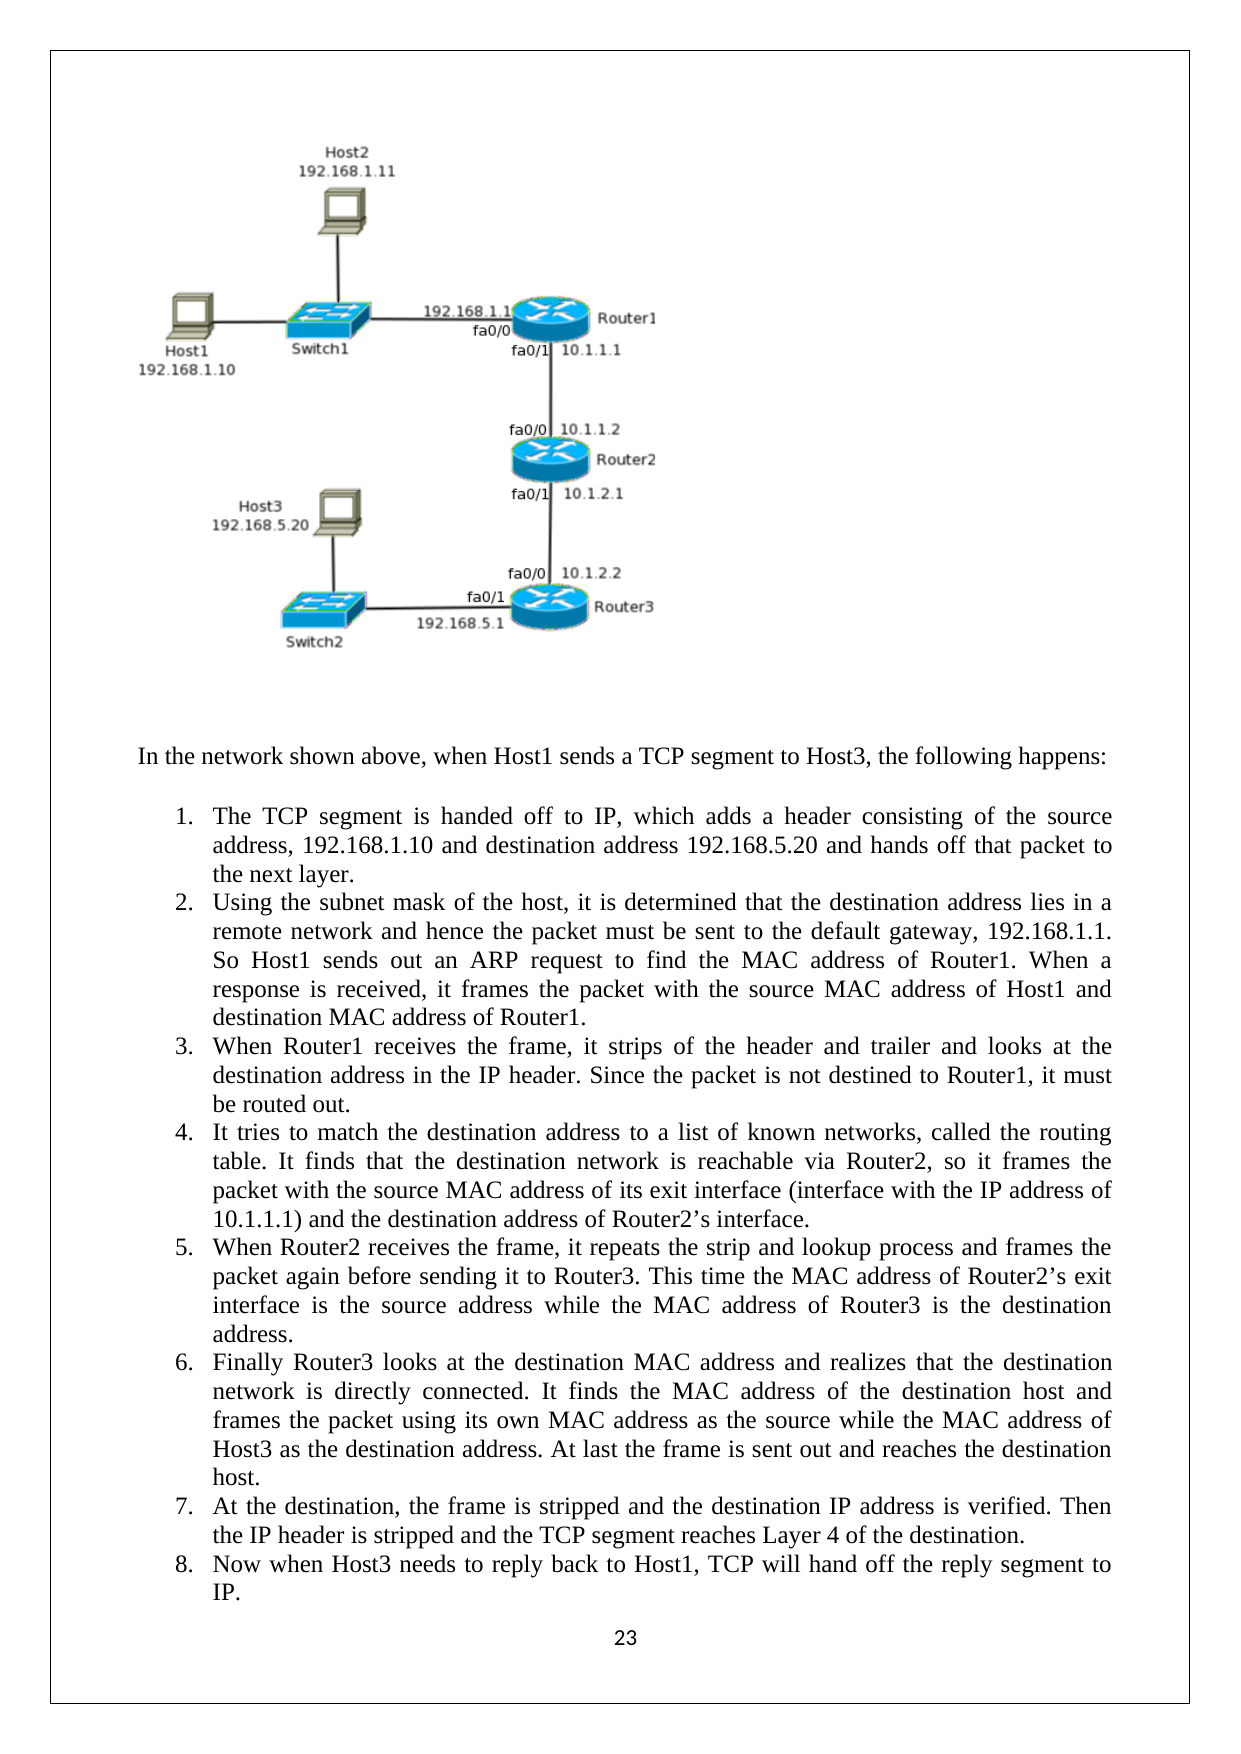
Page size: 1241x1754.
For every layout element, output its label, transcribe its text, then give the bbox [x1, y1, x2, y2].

picture [137, 143, 656, 650]
list When Router1 receives the frame, it strips of the header and trailer and looks at the destination address in the IP header. Since the packet is not destined to Router1, it must be routed out. [175, 1031, 1113, 1117]
list Finally Router3 looks at the destination MAC address and realizes that the destination network is directly connected. It finds the MAC address of the destination host and frames the packet using its own MAC address as the source while the MAC address of Host3 as the destination address. At last the frame is sent out and reaches the destination host. [175, 1347, 1113, 1491]
list The TCP segment is handed off to IP, which adds a header consisting of the source address, 192.168.1.10 and destination address 192.168.5.20 and hands off that packet to the next layer. [175, 801, 1113, 887]
list Now when Host3 needs to reply back to Host1, TCP will hand off the reply segment to IP. [175, 1549, 1113, 1606]
list At the destination, the frame is stripped and the destination IP address is verified. Then the IP header is stripped and the TCP segment reaches Layer 4 of the destination. [175, 1491, 1113, 1549]
list When Router2 receives the frame, it repeats the strip and lookup process and frames the packet again before sending it to Router3. This time the MAC address of Router2’s exit interface is the source address while the MAC address of Router3 is the destination address. [175, 1232, 1113, 1347]
list It tries to match the destination address to a list of known networks, called the routing table. It finds that the destination network is reachable via Router2, so it frames the packet with the source MAC address of its exit interface (interface with the IP address of 10.1.1.1) and the destination address of Router2’s interface. [175, 1117, 1113, 1232]
list Using the subnet mask of the host, it is determined that the destination address lies in a remote network and hence the packet must be sent to the default gateway, 192.168.1.1. So Host1 sends out an ARP request to find the MAC address of Router1. When a response is received, it frames the packet with the source MAC address of Host1 and destination MAC address of Router1. [175, 887, 1113, 1031]
text In the network shown above, when Host1 sends a TCP segment to Host3, the following happens: [137, 741, 1113, 770]
